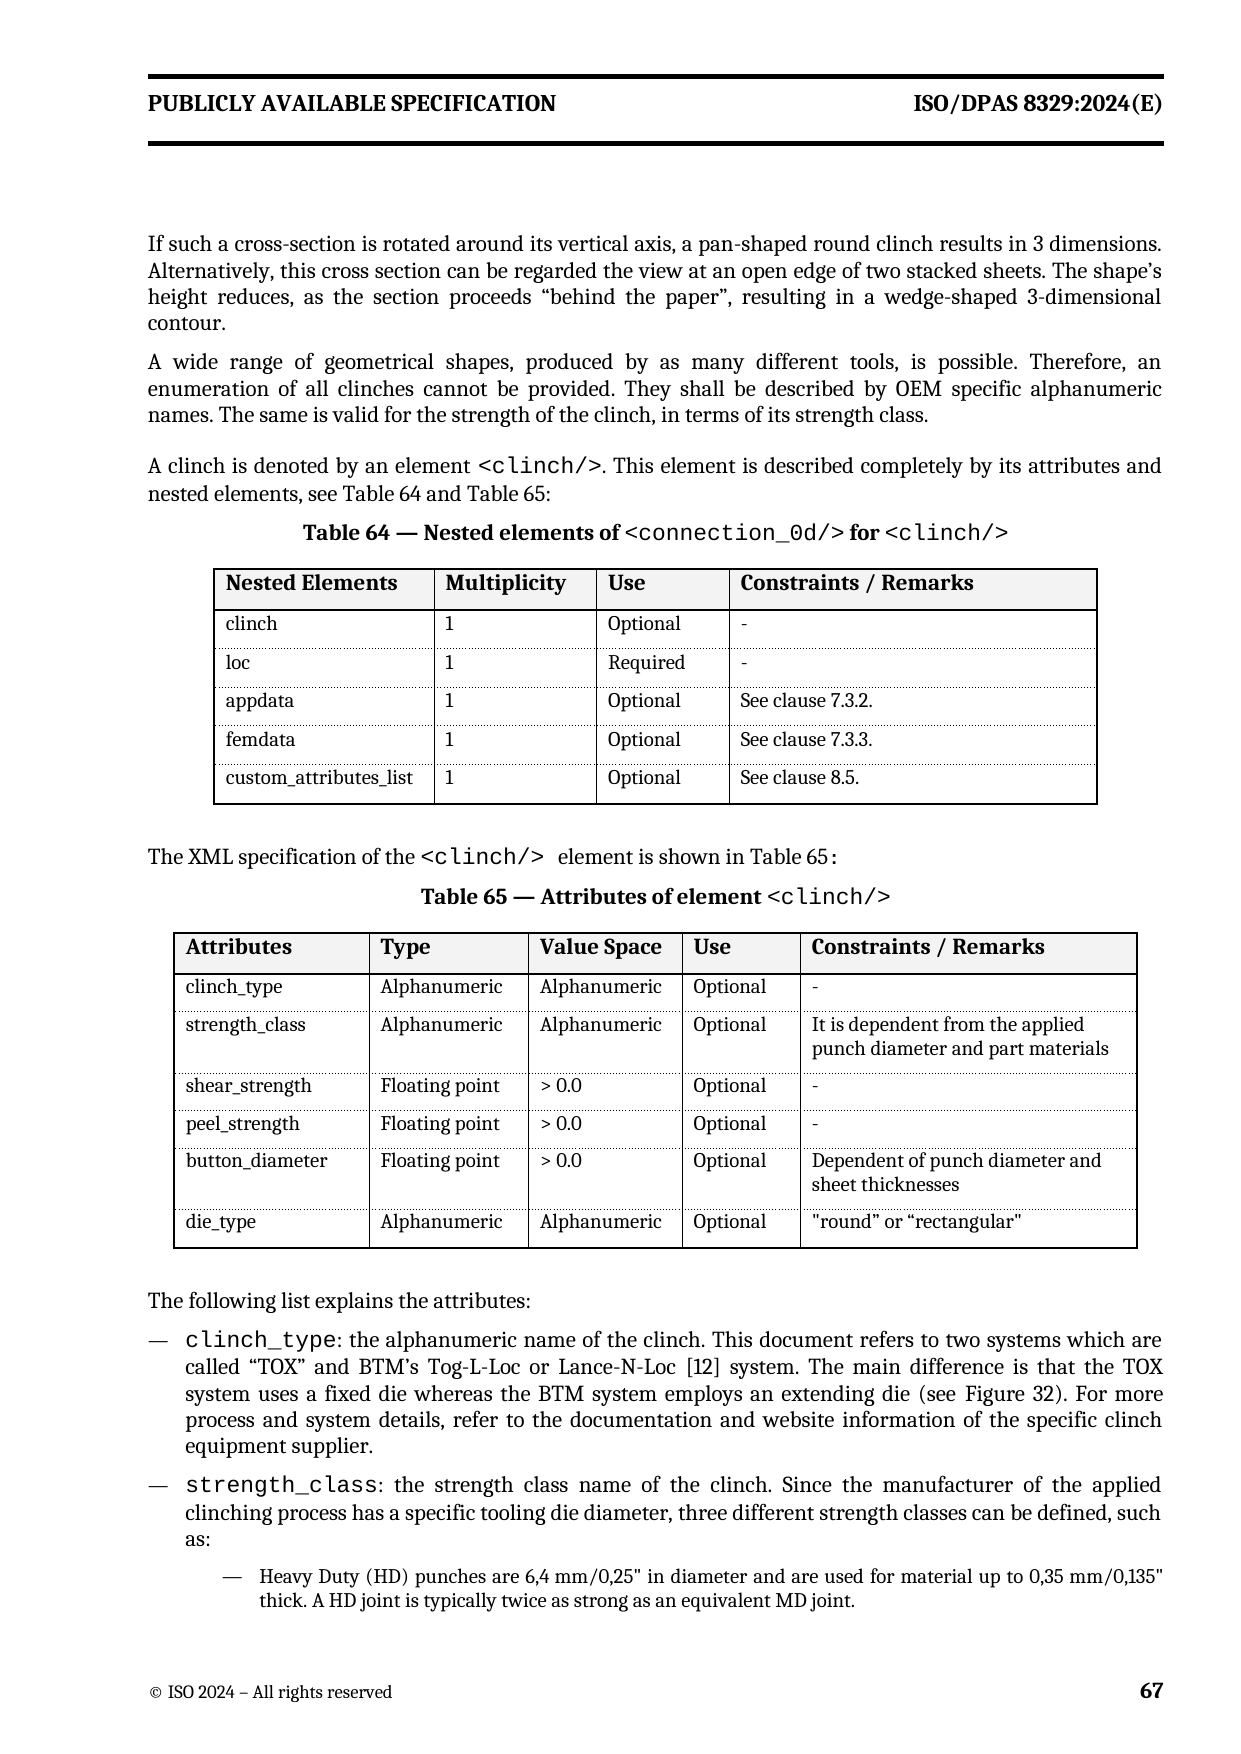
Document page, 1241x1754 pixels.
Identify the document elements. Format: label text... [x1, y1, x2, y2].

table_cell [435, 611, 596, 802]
list Heavy Duty (HD) punches are 6,4 mm/0,25" in diameter and are used for material up to 0,35 mm/0,135" thick. A HD joint is typically twice as strong as an equivalent MD joint. [222, 1564, 1163, 1612]
text The XML specification of the <clinch/> element is shown in Table 65: [148, 843, 1163, 871]
text Table 64 — Nested elements of <connection_0d/> for <clinch/> [148, 519, 1163, 547]
text A wide range of geometrical shapes, produced by as many different tools, is possible. Therefore, an enumeration of all clinches cannot be provided. They shall be described by OEM specific alphanumeric names. The same is valid for the strength of the clinch, in terms of its strength class. [148, 349, 1163, 428]
list clinch_type: the alphanumeric name of the clinch. This document refers to two systems which are called “TOX” and BTM’s Tog-L-Loc or Lance-N-Loc system. The main difference is that the TOX system uses a fixed die whereas the BTM system employs an extending die (see Figure 32). For more process and system details, refer to the documentation and website information of the specific clinch equipment supplier. [148, 1326, 1163, 1459]
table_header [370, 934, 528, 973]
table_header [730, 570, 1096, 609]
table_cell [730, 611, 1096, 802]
list strength_class: the strength class name of the clinch. Since the manufacturer of the applied clinching process has a specific tooling die diameter, three different strength classes can be defined, such as: [148, 1472, 1163, 1552]
text If such a cross-section is rotated around its vertical axis, a pan-shaped round clinch results in 3 dimensions. Alternatively, this cross section can be regarded the view at an open edge of two stacked sheets. The shape’s height reduces, as the section proceeds “behind the paper”, resulting in a wedge-shaped 3-dimensional contour. [148, 231, 1163, 337]
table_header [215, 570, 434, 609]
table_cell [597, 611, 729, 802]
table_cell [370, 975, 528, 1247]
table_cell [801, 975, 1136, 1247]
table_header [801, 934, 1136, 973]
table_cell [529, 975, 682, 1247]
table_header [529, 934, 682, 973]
text The following list explains the attributes: [148, 1288, 1163, 1314]
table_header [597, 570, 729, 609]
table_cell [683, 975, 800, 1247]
text Table 65 — Attributes of element <clinch/> [148, 883, 1163, 911]
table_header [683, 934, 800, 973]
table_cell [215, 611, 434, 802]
text A clinch is denoted by an element <clinch/>. This element is described completely by its attributes and nested elements, see Table 64 and Table 65: [148, 453, 1163, 507]
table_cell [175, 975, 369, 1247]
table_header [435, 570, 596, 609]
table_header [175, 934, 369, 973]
